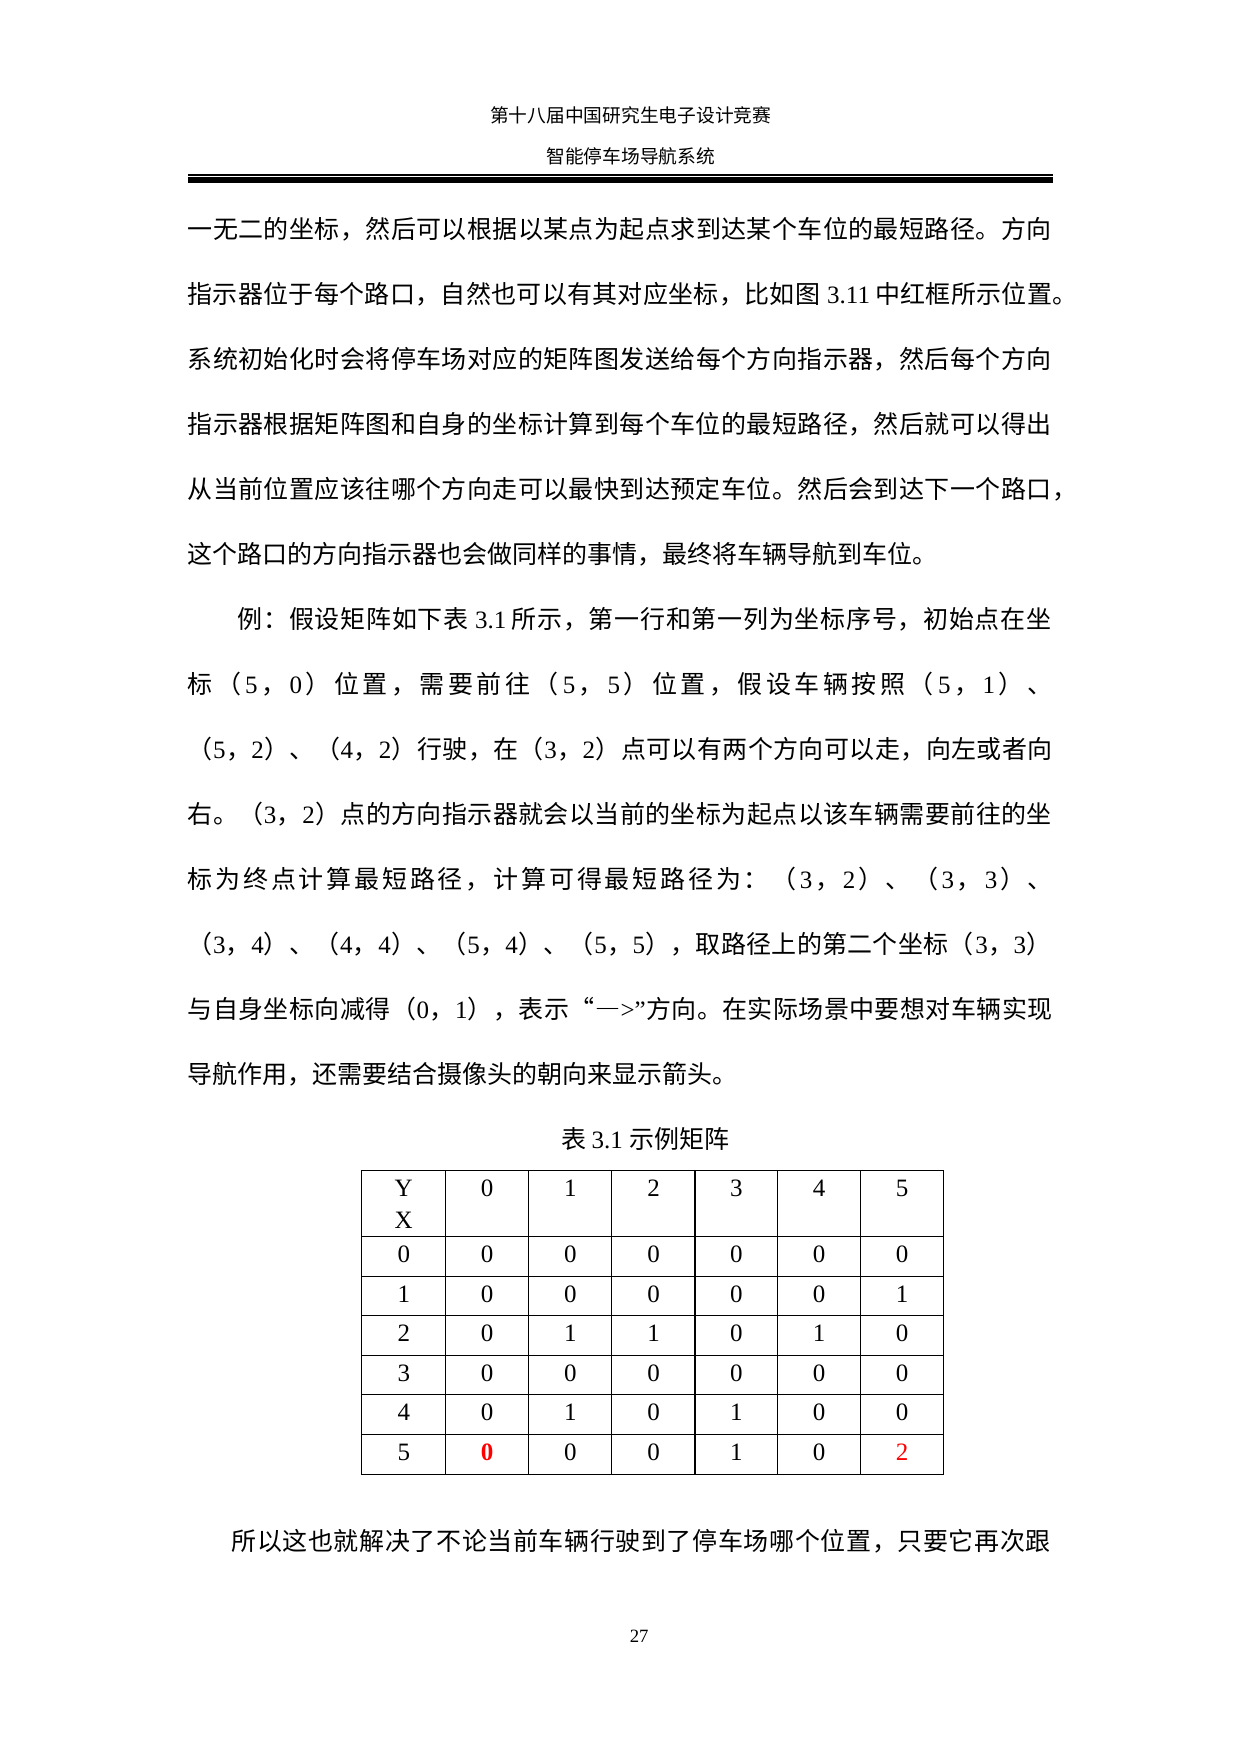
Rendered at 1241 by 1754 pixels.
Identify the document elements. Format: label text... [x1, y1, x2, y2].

table_cell 1 [612, 1316, 694, 1355]
table_cell 0 [446, 1395, 528, 1434]
table_cell 4 [362, 1395, 445, 1434]
table_cell 0 [778, 1277, 860, 1315]
table_cell 2 [861, 1435, 943, 1474]
table_cell 0 [696, 1277, 777, 1315]
table_cell 0 [446, 1435, 528, 1474]
table_cell 1 [696, 1435, 777, 1474]
table_cell 0 [529, 1435, 611, 1474]
table_cell 0 [612, 1237, 694, 1276]
table_cell 0 [778, 1356, 860, 1394]
table_cell 0 [696, 1237, 777, 1276]
table_cell 0 [861, 1316, 943, 1355]
table_cell 2 [362, 1316, 445, 1355]
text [187, 195, 1053, 585]
table_cell 0 [612, 1277, 694, 1315]
table_header 1 [529, 1171, 611, 1236]
table_cell 0 [696, 1356, 777, 1394]
table_header 3 [696, 1171, 777, 1236]
table_cell 0 [446, 1356, 528, 1394]
table_cell 0 [529, 1277, 611, 1315]
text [187, 1507, 1053, 1572]
text 表3.1 示例矩阵 [187, 1105, 1053, 1170]
table_header 2 [612, 1171, 694, 1236]
table_cell 3 [362, 1356, 445, 1394]
table_cell 0 [446, 1277, 528, 1315]
table_header 4 [778, 1171, 860, 1236]
table_cell 1 [861, 1277, 943, 1315]
table_cell 0 [861, 1237, 943, 1276]
table_cell 0 [696, 1316, 777, 1355]
table_cell 0 [529, 1237, 611, 1276]
table_cell 0 [612, 1435, 694, 1474]
table_cell 5 [362, 1435, 445, 1474]
table_cell 1 [778, 1316, 860, 1355]
table_cell 0 [861, 1395, 943, 1434]
table_cell 0 [778, 1435, 860, 1474]
table_cell 0 [612, 1356, 694, 1394]
table_cell 1 [362, 1277, 445, 1315]
table_cell 0 [529, 1356, 611, 1394]
table_cell 0 [362, 1237, 445, 1276]
table_header Y X [362, 1171, 445, 1236]
table_cell 0 [446, 1237, 528, 1276]
text 例：假设矩阵如下表3.1所示，第一行和第一列为坐标序号，初始点在坐标（5，0）位置，需要前往（5，5）位置，假设车辆按照（5，1）、（5，2）、（4，2）行驶，在（3，2）点可以有两个方向可以走，向左或者向右。（3，2）点的方向指示器就会以当前的坐标为起点以该车辆需要前往的坐标为终点计算最短路径，计算可得最短路径为：（3，2）、（3，3）、（3，4）、（4，4）、（5，4）、（5，5），取路径上的第二个坐标（3，3）与自身坐标向减得（0，1），表示“—>”方向。在实际场景中要想对车辆实现导航作用，还需要结合摄像头的朝向来显示箭头。 [187, 585, 1053, 1105]
table_header 5 [861, 1171, 943, 1236]
table_cell 1 [529, 1395, 611, 1434]
table_cell 0 [446, 1316, 528, 1355]
table_cell 1 [529, 1316, 611, 1355]
table_cell 0 [778, 1395, 860, 1434]
table_cell 0 [861, 1356, 943, 1394]
table_cell 0 [778, 1237, 860, 1276]
table_header 0 [446, 1171, 528, 1236]
table_cell 0 [612, 1395, 694, 1434]
table_cell 1 [696, 1395, 777, 1434]
